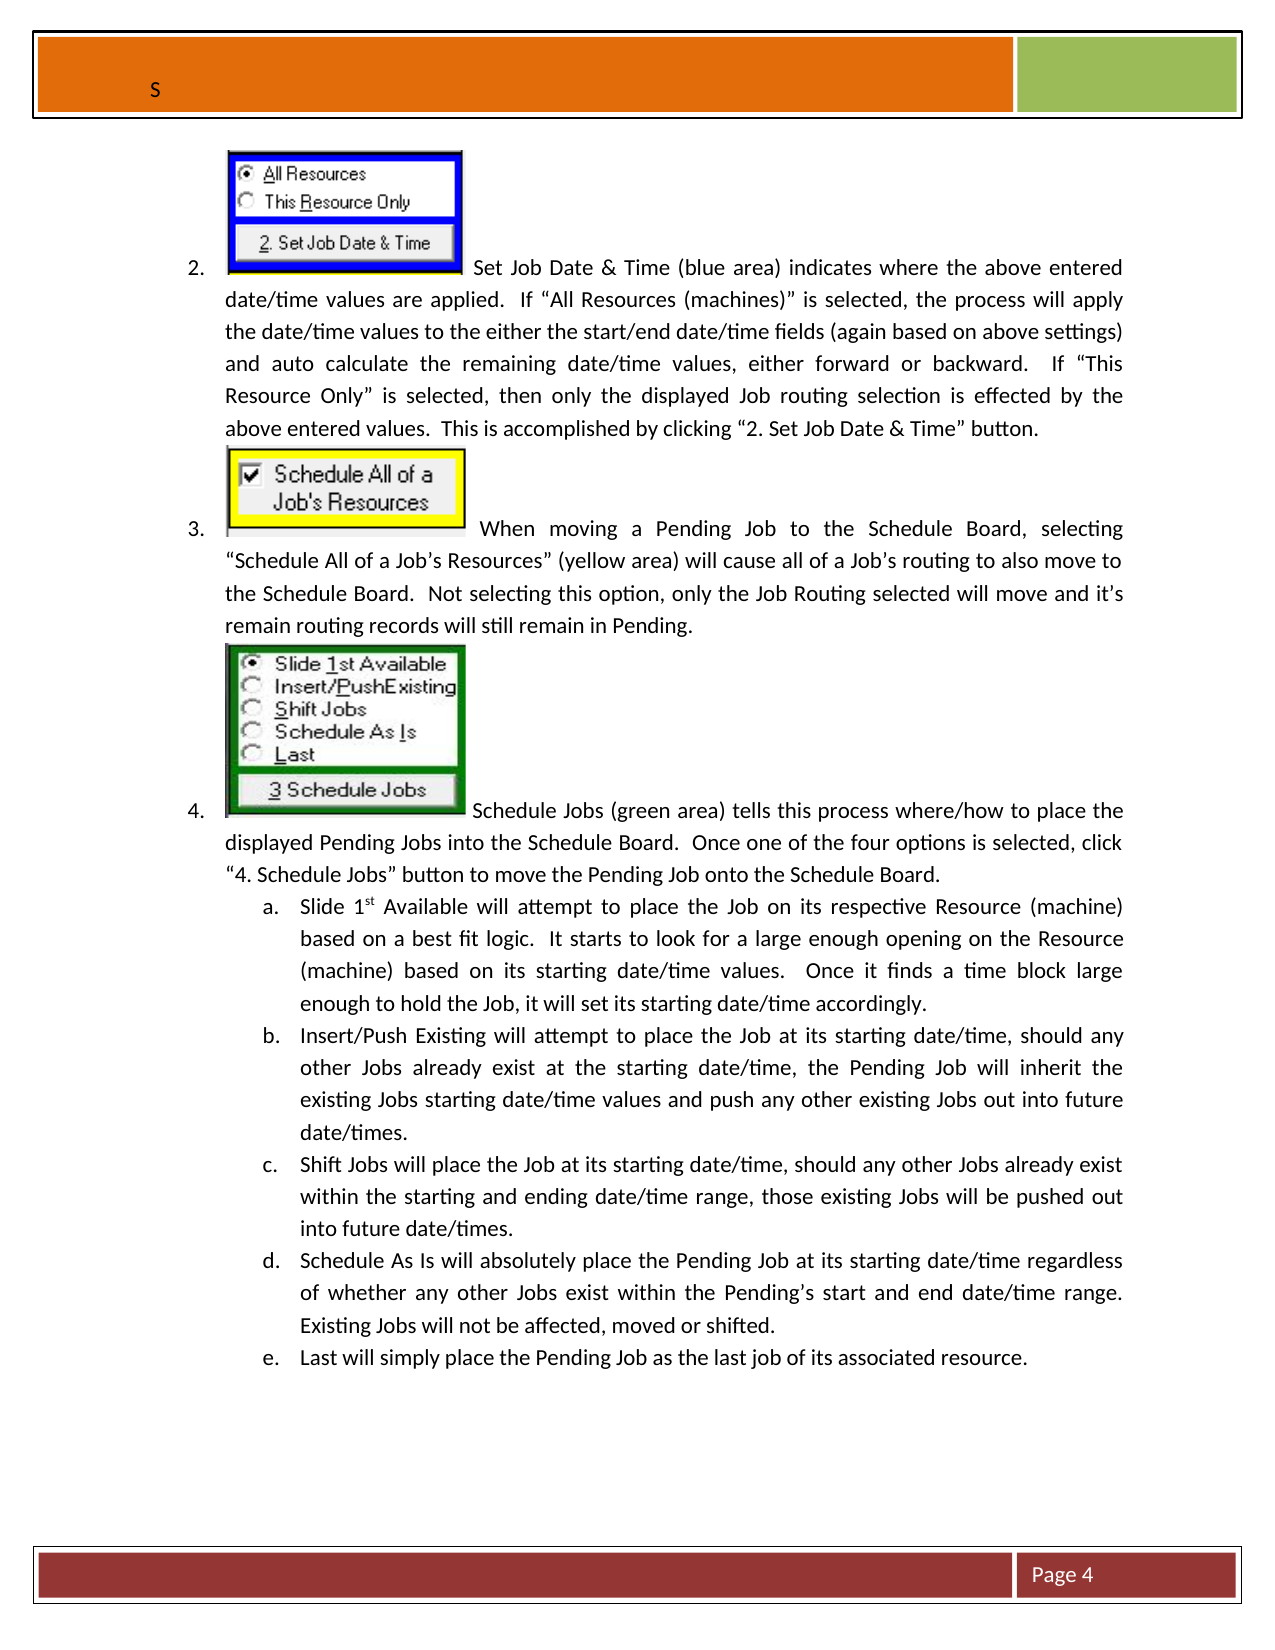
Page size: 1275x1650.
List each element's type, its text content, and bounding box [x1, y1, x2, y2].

list Slide 1st Available will attempt to place the Job on its respective Resource (machine) based on a best fit logic. It starts to look for a large enough opening on the Resource (machine) based on its starting date/time values. Once it finds a time block large enough to hold the Job, it will set its starting date/time accordingly. [262, 892, 1125, 1017]
list Schedule As Is will absolutely place the Pending Job at its starting date/time regardless of whether any other Jobs exist within the Pending’s start and end date/time range. Existing Jobs will not be affected, moved or shifted. [262, 1246, 1125, 1339]
list Schedule Jobs (green area) tells this process where/how to place the displayed Pending Jobs into the Schedule Board. Once one of the four options is selected, click “4. Schedule Jobs” button to move the Pending Job onto the Schedule Board. [187, 643, 1125, 888]
picture [225, 445, 466, 537]
list Set Job Date & Time (blue area) indicates where the above entered date/time values are applied. If “All Resources (machines)” is selected, the process will apply the date/time values to the either the start/end date/time fields (again based on above settings) and auto calculate the remaining date/time values, either forward or backward. If “This Resource Only” is selected, then only the displayed Job routing selection is effected by the above entered values. This is accomplished by clicking “2. Set Job Date & Time” button. [187, 150, 1125, 442]
picture [225, 643, 466, 818]
list Last will simply place the Pending Job as the last job of its associated resource. [262, 1343, 1125, 1371]
list When moving a Pending Job to the Schedule Board, selecting “Schedule All of a Job’s Resources” (yellow area) will cause all of a Job’s routing to also move to the Schedule Board. Not selecting this option, only the Job Routing selected will move and it’s remain routing records will still remain in Pending. [187, 446, 1125, 639]
list Shift Jobs will place the Job at its starting date/time, should any other Jobs already exist within the starting and ending date/time range, those existing Jobs will be pushed out into future date/times. [262, 1150, 1125, 1242]
list Insert/Push Existing will attempt to place the Job at its starting date/time, should any other Jobs already exist at the starting date/time, the Pending Job will inherit the existing Jobs starting date/time values and push any other existing Jobs out into future date/times. [262, 1021, 1125, 1146]
picture [225, 150, 466, 275]
